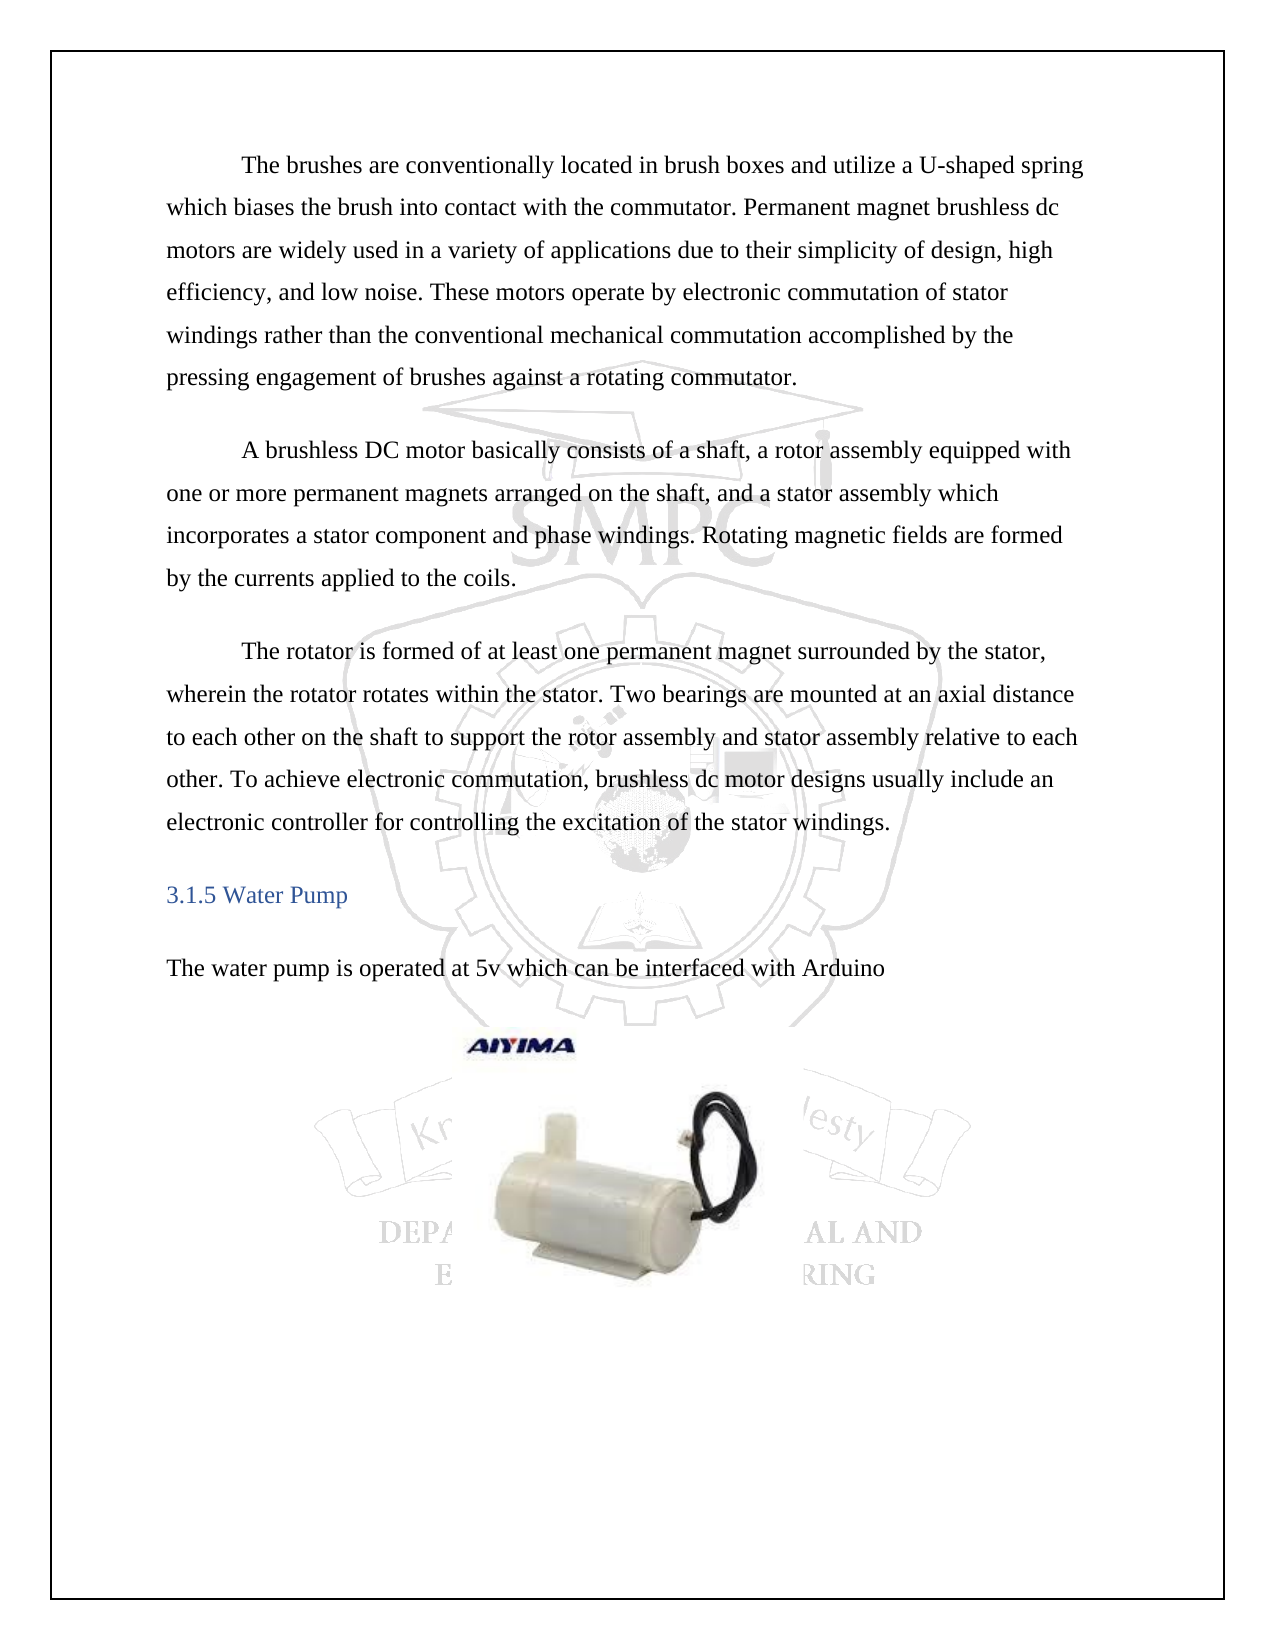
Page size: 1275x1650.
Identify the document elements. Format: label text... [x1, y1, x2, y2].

text The rotator is formed of at least one permanent magnet surrounded by the stator, wherein the rotator rotates within the stator. Two bearings are mounted at an axial distance to each other on the shaft to support the rotor assembly and stator assembly relative to each other. To achieve electronic commutation, brushless dc motor designs usually include an electronic controller for controlling the excitation of the stator windings. [166, 636, 1084, 836]
text The water pump is operated at 5v which can be interfaced with Arduino [166, 953, 1083, 982]
text A brushless DC motor basically consists of a shaft, a rotor assembly equipped with one or more permanent magnets arranged on the shaft, and a stator assembly which incorporates a stator component and phase windings. Rotating magnetic fields are formed by the currents applied to the coils. [166, 435, 1084, 592]
picture [452, 1027, 804, 1345]
subtitle 3.1.5 Water Pump [166, 880, 1124, 909]
text The brushes are conventionally located in brush boxes and utilize a U-shaped spring which biases the brush into contact with the commutator. Permanent magnet brushless dc motors are widely used in a variety of applications due to their simplicity of design, high efficiency, and low noise. These motors operate by electronic commutation of stator windings rather than the conventional mechanical commutation accomplished by the pressing engagement of brushes against a rotating commutator. [166, 150, 1084, 391]
